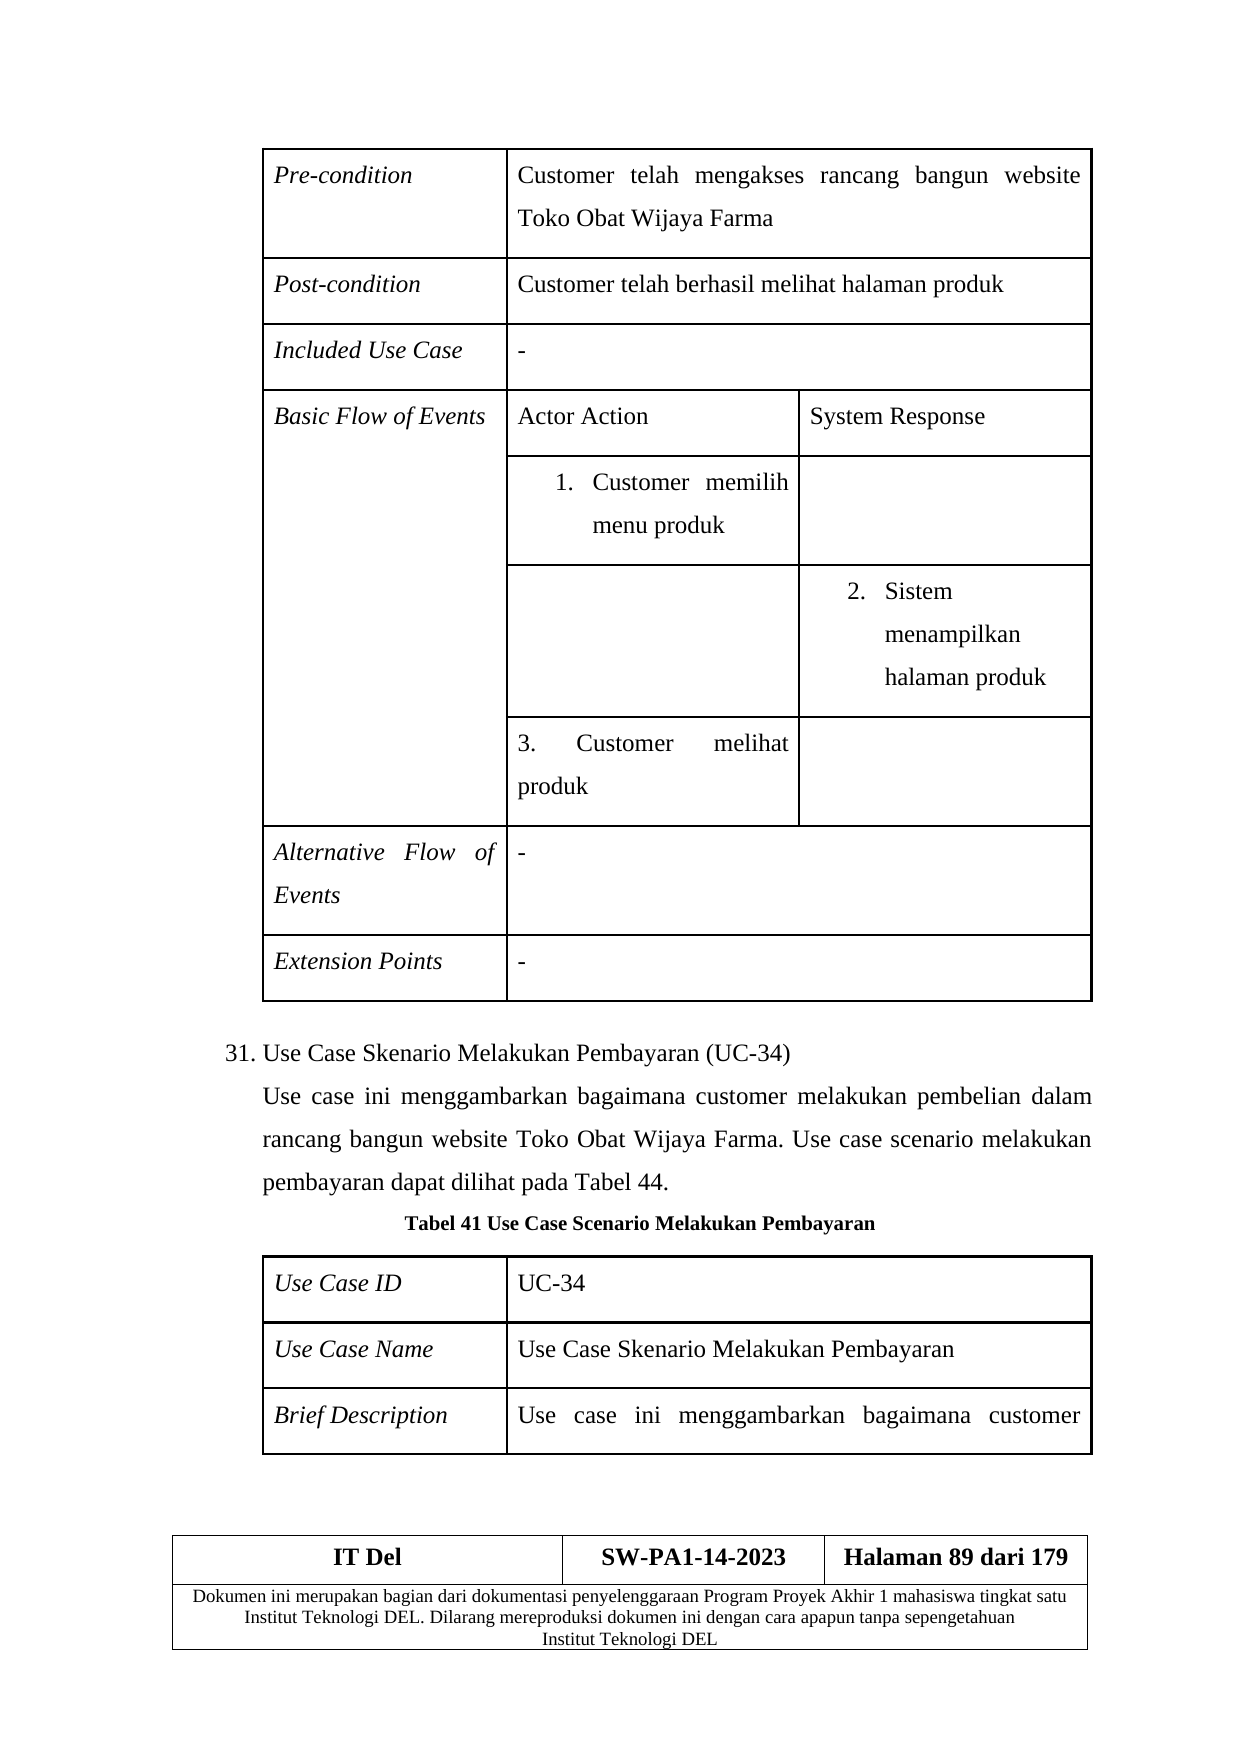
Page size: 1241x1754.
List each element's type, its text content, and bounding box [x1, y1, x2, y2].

table_cell - [508, 827, 1090, 934]
table_cell [800, 457, 1090, 564]
table_cell Post-condition [264, 259, 506, 323]
table_cell Basic Flow of Events [264, 391, 506, 825]
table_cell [508, 1389, 1090, 1453]
table_cell - [508, 325, 1090, 389]
table_cell [508, 566, 798, 716]
table_header UC-34 [508, 1258, 1090, 1321]
list Use Case Skenario Melakukan Pembayaran (UC-34) [225, 1038, 1092, 1067]
table_cell 3. Customer melihat produk [508, 718, 798, 825]
table_cell Use Case Name [264, 1324, 506, 1387]
table_cell Sistem menampilkan halaman produk [800, 566, 1090, 716]
table_cell Included Use Case [264, 325, 506, 389]
table_cell Customer telah berhasil melihat halaman produk [508, 259, 1090, 323]
table_cell - [508, 936, 1090, 1000]
table_cell Customer memilih menu produk [508, 457, 798, 564]
table_cell [800, 718, 1090, 825]
table_header Use Case ID [264, 1258, 506, 1321]
table_cell Pre-condition [264, 150, 506, 257]
table_cell Extension Points [264, 936, 506, 1000]
table_cell System Response [800, 391, 1090, 454]
table_cell Use Case Skenario Melakukan Pembayaran [508, 1324, 1090, 1387]
table_cell Actor Action [508, 391, 798, 454]
table_cell Customer telah mengakses rancang bangun website Toko Obat Wijaya Farma [508, 150, 1090, 257]
list Use case ini menggambarkan bagaimana customer melakukan pembelian dalam rancang bangun website Toko Obat Wijaya Farma. Use case scenario melakukan pembayaran dapat dilihat pada Tabel 44. [262, 1081, 1092, 1196]
table_cell Brief Description [264, 1389, 506, 1453]
table_cell Alternative Flow of Events [264, 827, 506, 934]
